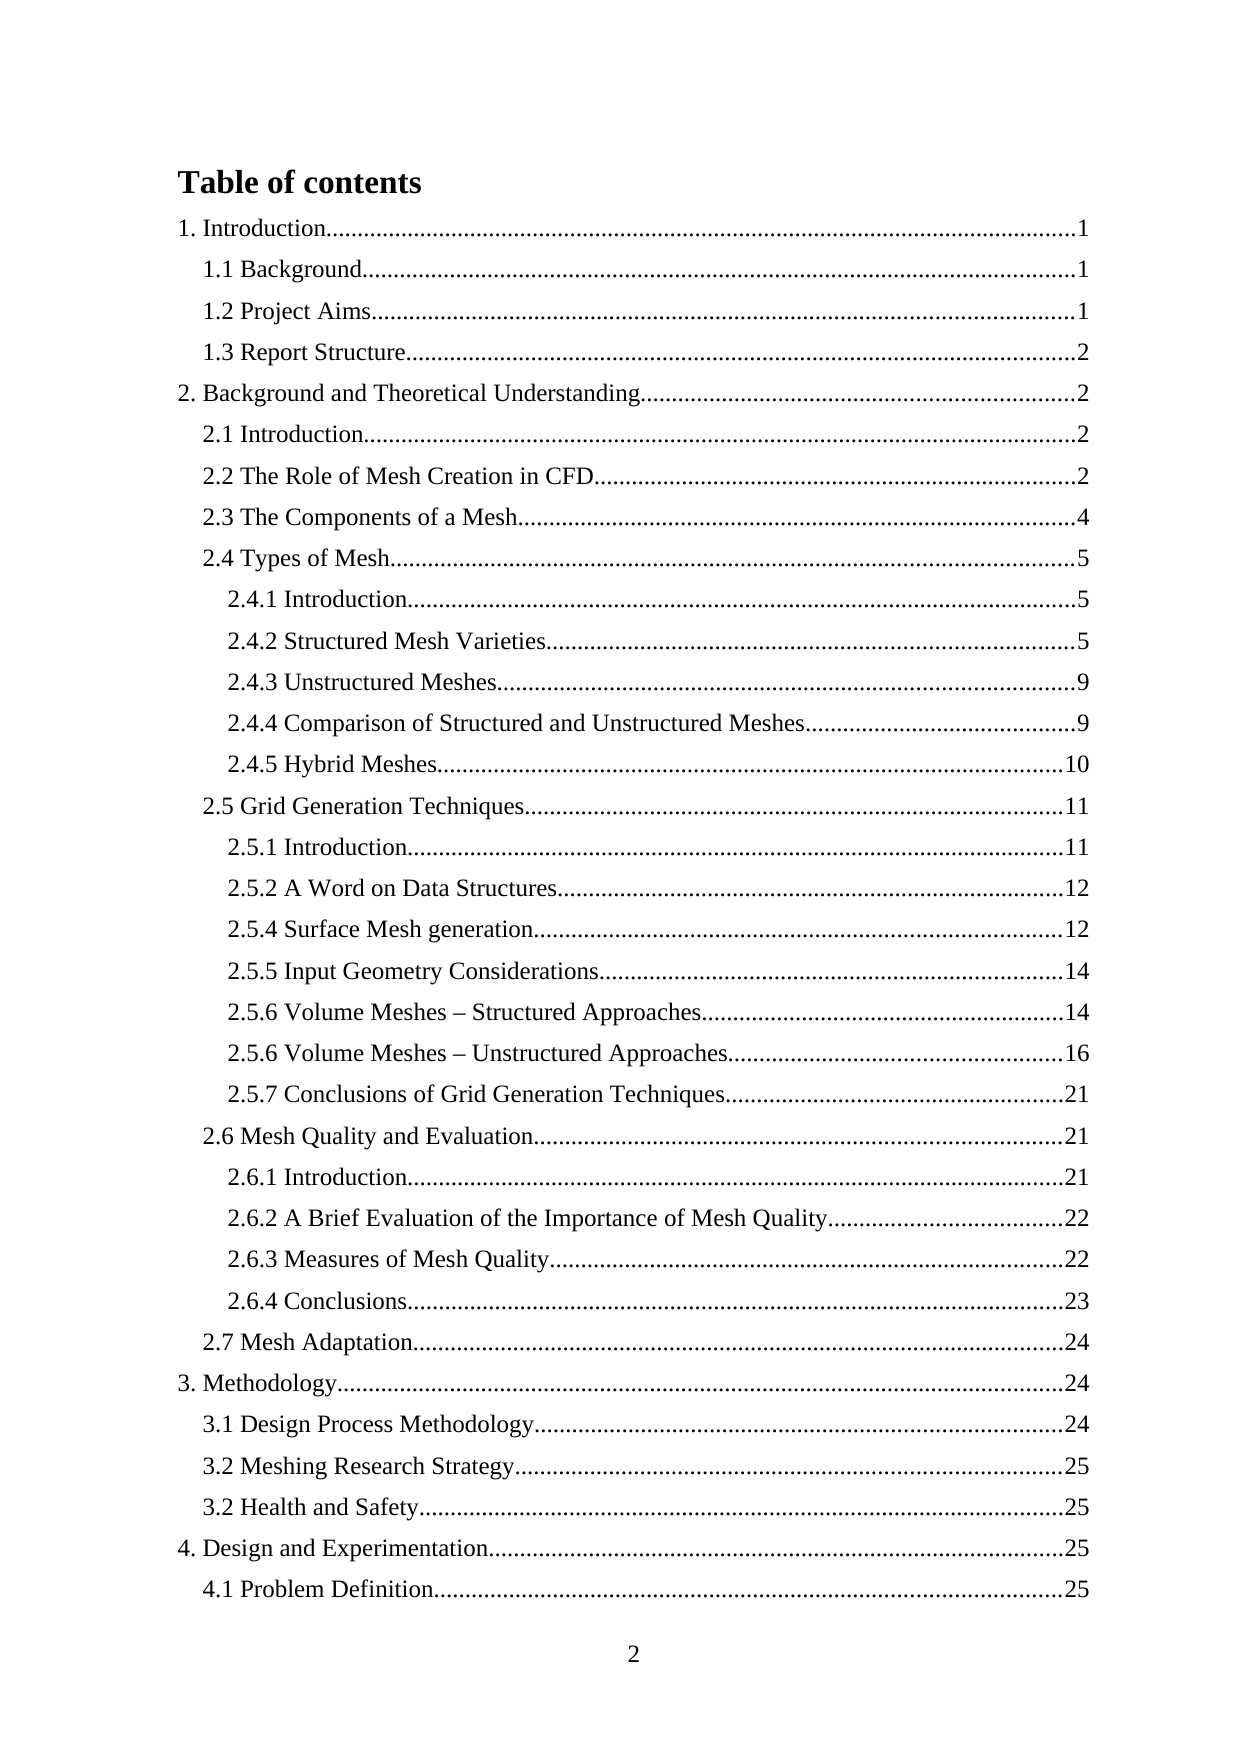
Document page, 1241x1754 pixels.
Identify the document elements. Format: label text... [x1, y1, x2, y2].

text 2.5.7 Conclusions of Grid Generation Techniques 21 [227, 1079, 1090, 1108]
text 2.3 The Components of a Mesh 4 [202, 502, 1090, 531]
text 2.4.4 Comparison of Structured and Unstructured Meshes 9 [227, 708, 1090, 737]
text 3. Methodology 24 [177, 1368, 1090, 1397]
text 2.5.4 Surface Mesh generation 12 [227, 914, 1090, 943]
text 1.2 Project Aims 1 [202, 296, 1090, 324]
text 2.6 Mesh Quality and Evaluation 21 [202, 1121, 1090, 1149]
text 3.2 Meshing Research Strategy 25 [202, 1451, 1090, 1479]
text 2.4.1 Introduction 5 [227, 584, 1090, 613]
text 2.2 The Role of Mesh Creation in CFD 2 [202, 461, 1090, 489]
text 2.6.4 Conclusions 23 [227, 1286, 1090, 1314]
text 2.6.1 Introduction 21 [227, 1162, 1090, 1191]
text 1. Introduction 1 [177, 213, 1090, 242]
text 2.6.3 Measures of Mesh Quality 22 [227, 1244, 1090, 1273]
text 2. Background and Theoretical Understanding 2 [177, 378, 1090, 407]
text 2.7 Mesh Adaptation 24 [202, 1327, 1090, 1356]
text 3.2 Health and Safety 25 [202, 1492, 1090, 1521]
text 2.6.2 A Brief Evaluation of the Importance of Mesh Quality 22 [227, 1203, 1090, 1232]
text 2.4.3 Unstructured Meshes 9 [227, 667, 1090, 696]
text 2.4 Types of Mesh 5 [202, 543, 1090, 572]
text 3.1 Design Process Methodology 24 [202, 1409, 1090, 1438]
text 2.5.2 A Word on Data Structures 12 [227, 873, 1090, 902]
text 1.1 Background 1 [202, 254, 1090, 283]
text 2.5.1 Introduction 11 [227, 832, 1090, 861]
text Table of contents [177, 162, 1090, 201]
text 4.1 Problem Definition 25 [202, 1574, 1090, 1603]
text 2.4.5 Hybrid Meshes 10 [227, 749, 1090, 778]
text 2.5.5 Input Geometry Considerations 14 [227, 956, 1090, 984]
text 2.4.2 Structured Mesh Varieties 5 [227, 626, 1090, 654]
text 2.5.6 Volume Meshes – Structured Approaches 14 [227, 997, 1090, 1026]
text 2.5.6 Volume Meshes – Unstructured Approaches 16 [227, 1038, 1090, 1067]
text 2.5 Grid Generation Techniques 11 [202, 791, 1090, 819]
text 4. Design and Experimentation 25 [177, 1533, 1090, 1562]
text 2.1 Introduction 2 [202, 419, 1090, 448]
text 1.3 Report Structure 2 [202, 337, 1090, 366]
